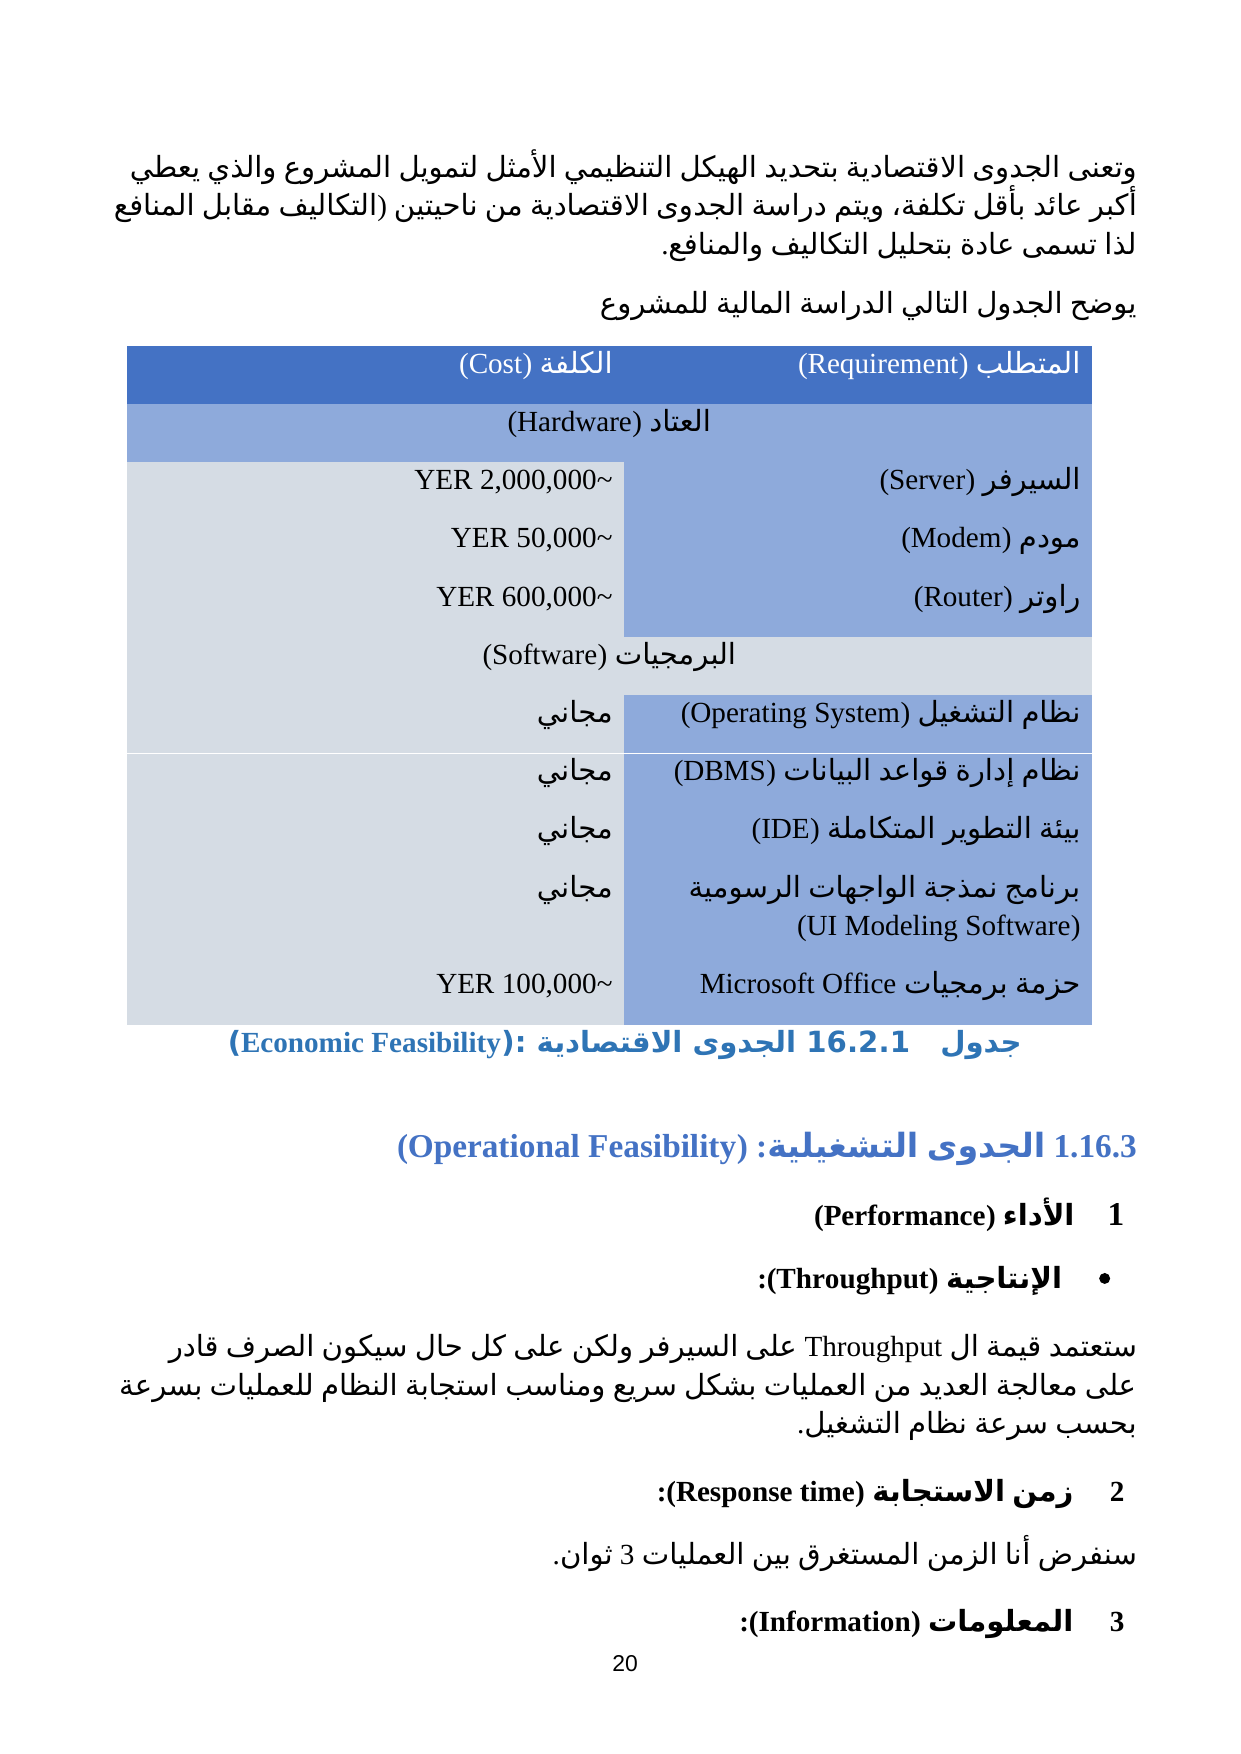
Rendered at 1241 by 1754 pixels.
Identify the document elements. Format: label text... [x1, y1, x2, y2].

table_cell العتاد (Hardware) [127, 404, 1092, 462]
table_header المتطلب (Requirement) [624, 346, 1092, 404]
table_cell مجاني [127, 695, 624, 753]
table_cell مودم (Modem) [624, 521, 1092, 579]
text سنفرض أنا الزمن المستغرق بين العمليات 3 ثوان. [112, 1537, 1137, 1570]
table_cell راوتر (Router) [624, 579, 1092, 637]
text ستعتمد قيمة ال Throughput على السيرفر ولكن على كل حال سيكون الصرف قادر على معالجة العديد من العمليات بشكل سريع ومناسب استجابة النظام للعمليات بسرعة بحسب سرعة نظام التشغيل. [112, 1329, 1137, 1440]
list الإنتاجية (Throughput): [187, 1261, 1099, 1295]
text يوضح الجدول التالي الدراسة المالية للمشروع [112, 286, 1137, 320]
table_cell نظام التشغيل (Operating System) [624, 695, 1092, 753]
table_cell بيئة التطوير المتكاملة (IDE) [624, 812, 1092, 870]
table_cell البرمجيات (Software) [127, 637, 1092, 695]
table_cell نظام إدارة قواعد البيانات (DBMS) [624, 754, 1092, 812]
text 3 المعلومات (Information): [187, 1604, 1124, 1638]
table_cell ~600,000 YER [127, 579, 624, 637]
table_cell حزمة برمجيات Microsoft Office [624, 967, 1092, 1025]
text جدول 1.16.2 الجدوى الاقتصادية :(Economic Feasibility) [112, 1025, 1137, 1059]
text 1.16.3 الجدوى التشغيلية: (Operational Feasibility) [112, 1126, 1137, 1165]
text 1 الأداء (Performance) [187, 1194, 1124, 1232]
table_cell مجاني [127, 754, 624, 812]
table_cell ~2,000,000 YER [127, 462, 624, 521]
table_cell ~100,000 YER [127, 967, 624, 1025]
table_cell ~50,000 YER [127, 521, 624, 579]
table_cell برنامج نمذجة الواجهات الرسومية (UI Modeling Software) [624, 870, 1092, 967]
table_cell مجاني [127, 812, 624, 870]
table_header الكلفة (Cost) [127, 346, 624, 404]
table_cell مجاني [127, 870, 624, 967]
table_cell السيرفر (Server) [624, 462, 1092, 521]
text وتعنى الجدوى الاقتصادية بتحديد الهيكل التنظيمي الأمثل لتمويل المشروع والذي يعطي أكبر عائد بأقل تكلفة، ويتم دراسة الجدوى الاقتصادية من ناحيتين (التكاليف مقابل المنافع لذا تسمى عادة بتحليل التكاليف والمنافع. [112, 150, 1137, 261]
text 2 زمن الاستجابة (Response time): [187, 1474, 1124, 1508]
